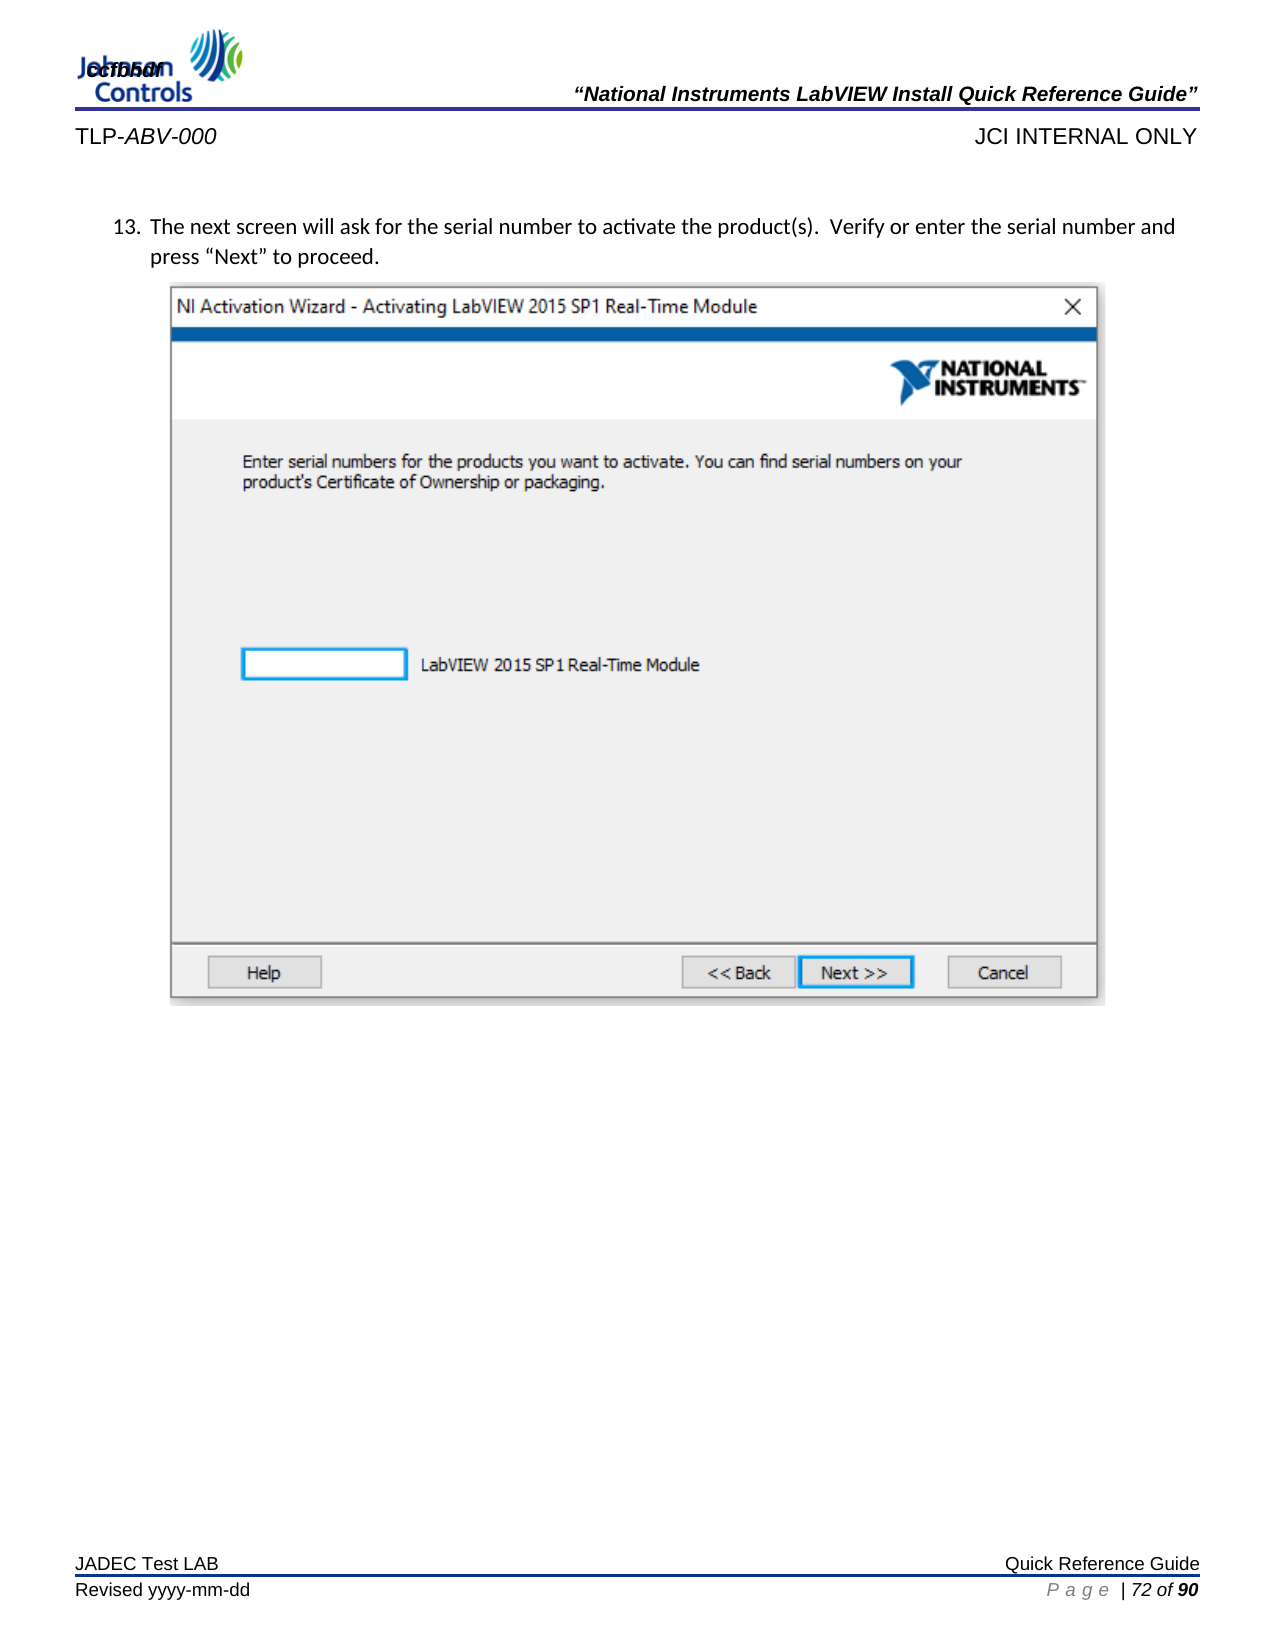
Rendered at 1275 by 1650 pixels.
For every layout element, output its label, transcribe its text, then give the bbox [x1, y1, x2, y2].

picture [169, 282, 1106, 1006]
list The next screen will ask for the serial number to activate the product(s). Verify or enter the serial number and press “Next” to proceed. [112, 212, 1200, 270]
picture [76, 26, 246, 105]
